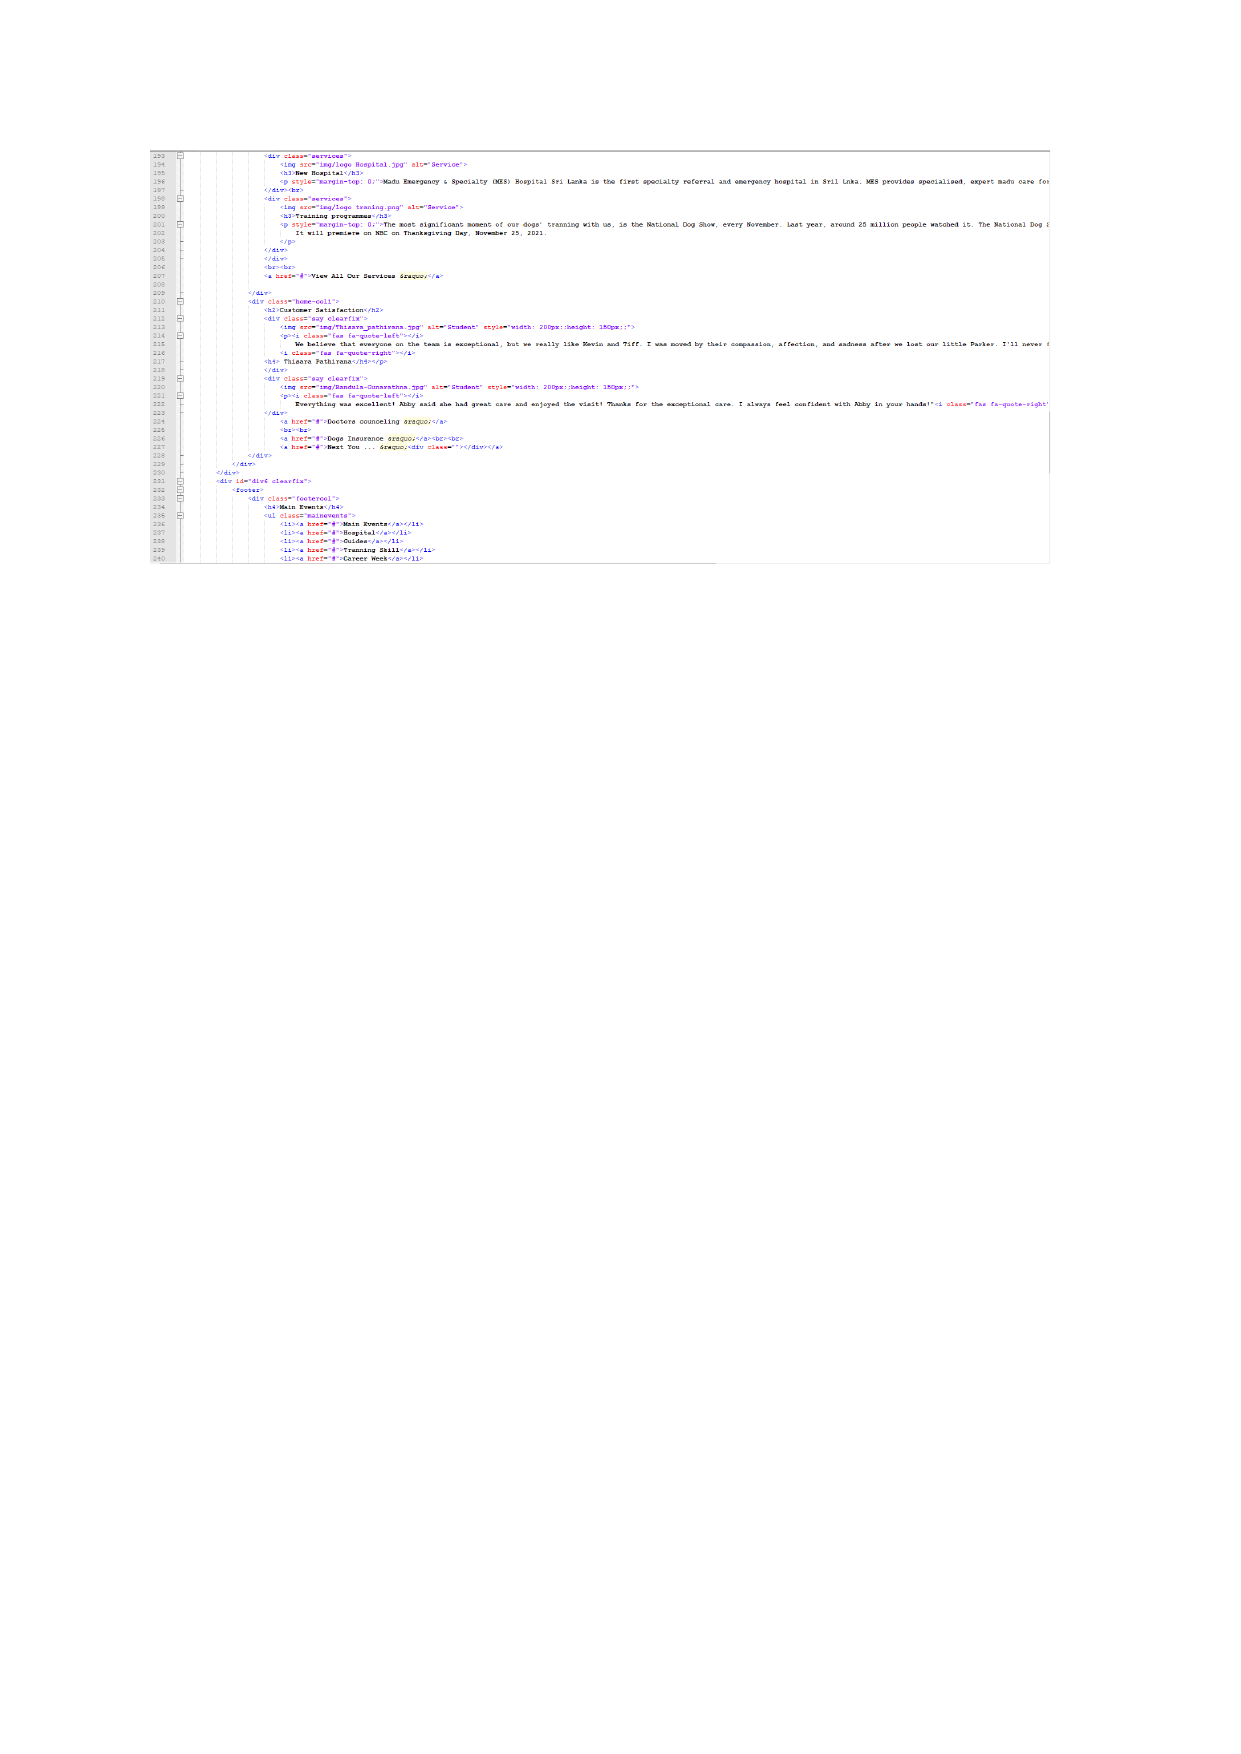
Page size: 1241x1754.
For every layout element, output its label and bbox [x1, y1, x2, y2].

picture [150, 150, 1050, 564]
